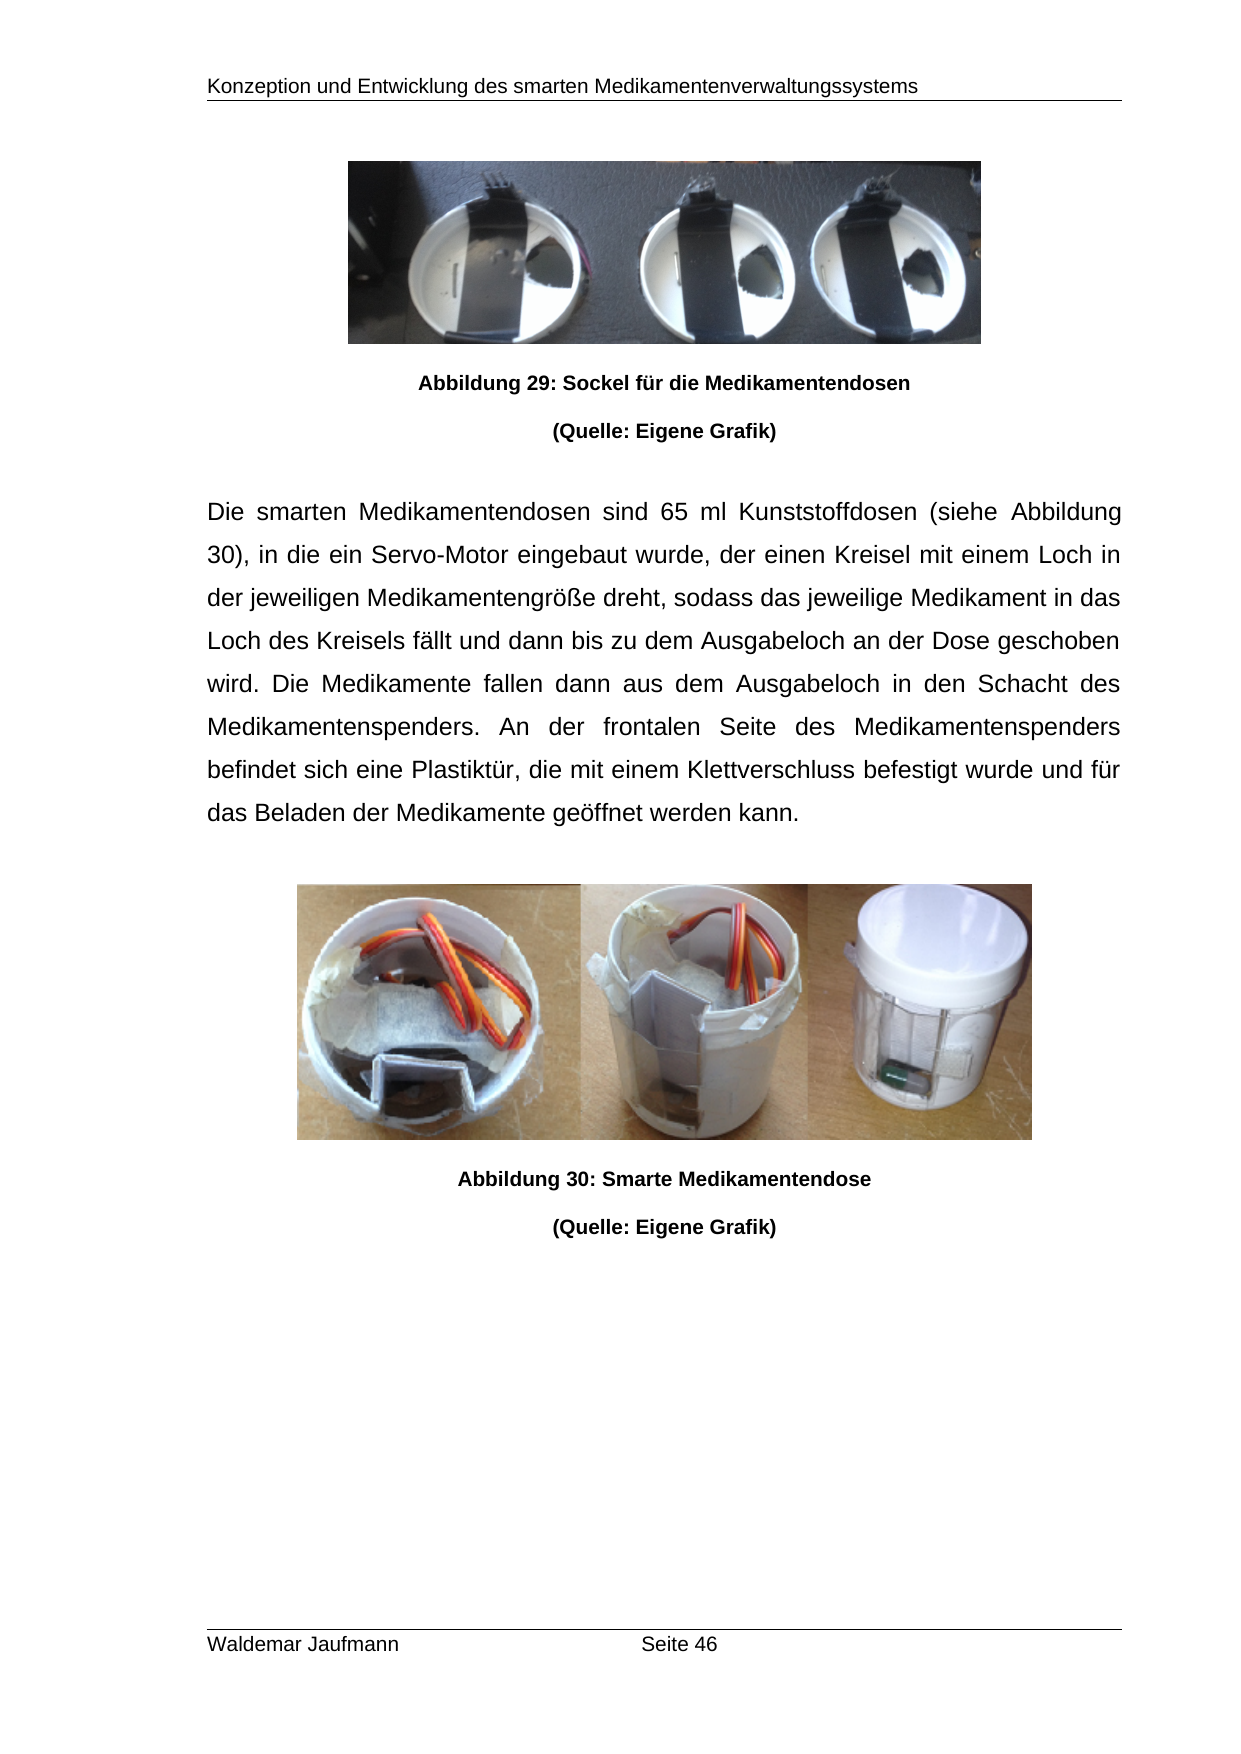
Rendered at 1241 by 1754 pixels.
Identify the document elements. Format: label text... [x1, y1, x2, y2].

picture [348, 161, 981, 344]
text (Quelle: Eigene Grafik) [207, 419, 1122, 443]
text (Quelle: Eigene Grafik) [207, 1215, 1122, 1239]
picture [297, 884, 1032, 1140]
text Die smarten Medikamentendosen sind 65 ml Kunststoffdosen (siehe Abbildung 30), in die ein Servo-Motor eingebaut wurde, der einen Kreisel mit einem Loch in der jeweiligen Medikamentengröße dreht, sodass das jeweilige Medikament in das Loch des Kreisels fällt und dann bis zu dem Ausgabeloch an der Dose geschoben wird. Die Medikamente fallen dann aus dem Ausgabeloch in den Schacht des Medikamentenspenders. An der frontalen Seite des Medikamentenspenders befindet sich eine Plastiktür, die mit einem Klettverschluss befestigt wurde und für das Beladen der Medikamente geöffnet werden kann. [207, 497, 1122, 827]
text Abbildung 30: Smarte Medikamentendose [207, 1167, 1122, 1191]
text Abbildung 29: Sockel für die Medikamentendosen [207, 371, 1122, 395]
